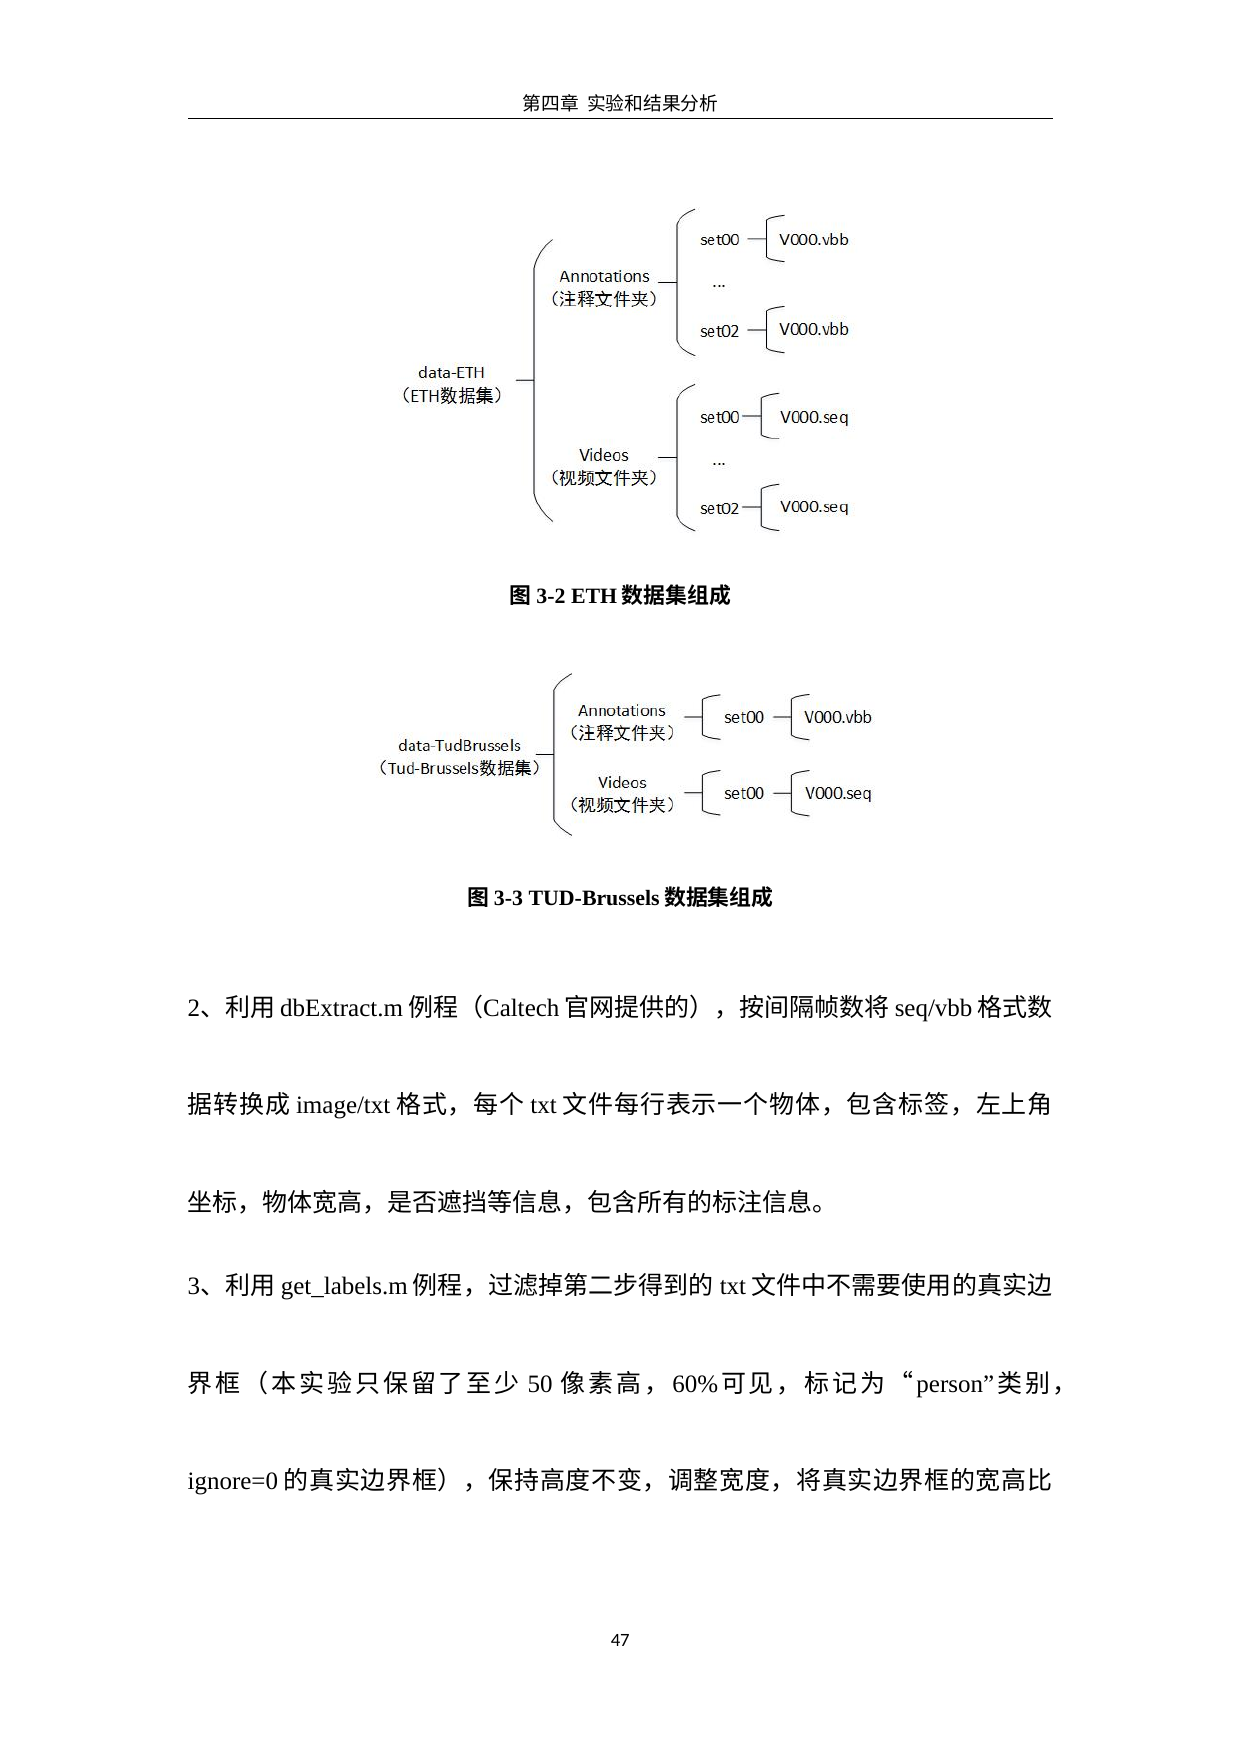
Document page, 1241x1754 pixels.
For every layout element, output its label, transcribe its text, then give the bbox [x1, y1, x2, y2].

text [187, 1251, 1053, 1511]
text 图 3-2 ETH数据集组成 [187, 578, 1053, 610]
picture [360, 671, 881, 842]
text 图 3-3 TUD-Brussels数据集组成 [187, 880, 1053, 912]
picture [382, 207, 858, 538]
text 2、利用dbExtract.m例程（Caltech官网提供的），按间隔帧数将seq/vbb格式数据转换成image/txt格式，每个txt文件每行表示一个物体，包含标签，左上角坐标，物体宽高，是否遮挡等信息，包含所有的标注信息。 [187, 973, 1053, 1233]
